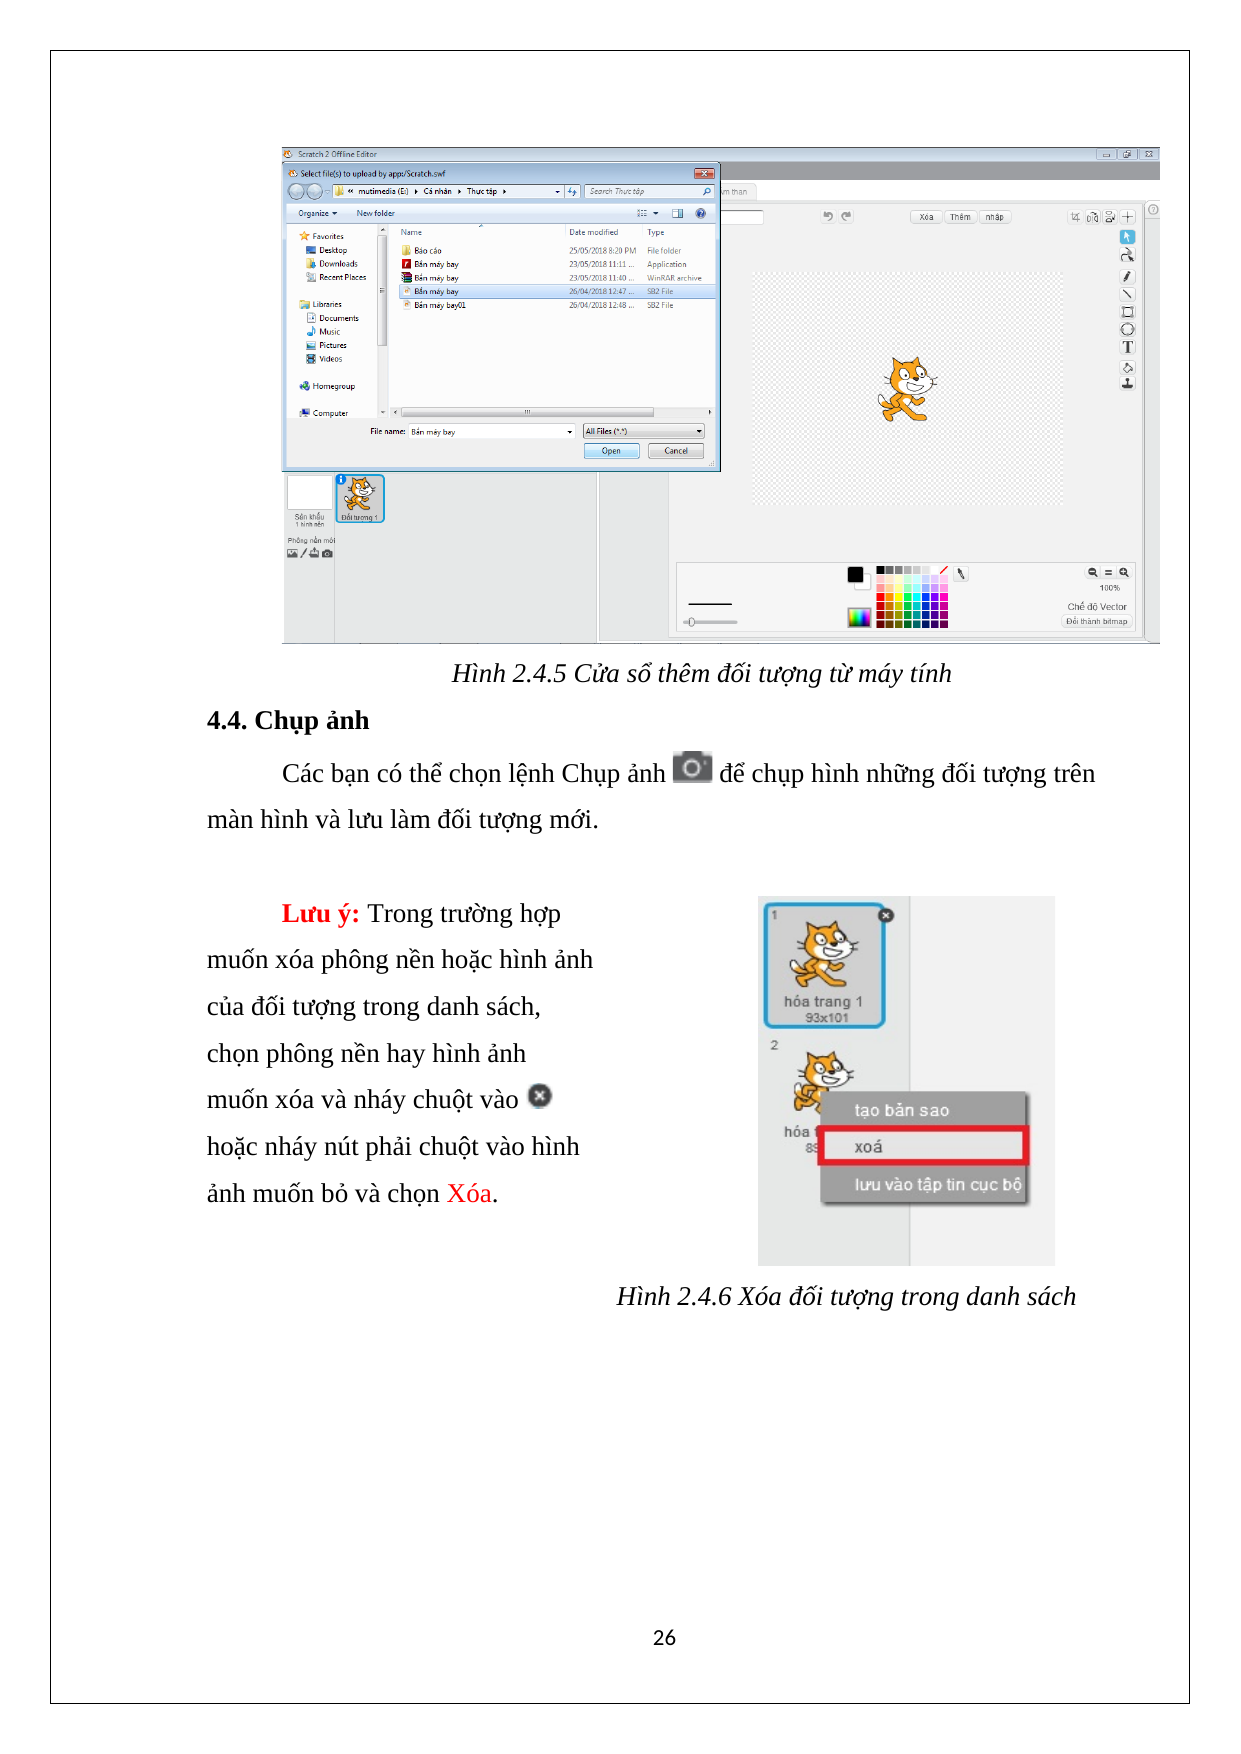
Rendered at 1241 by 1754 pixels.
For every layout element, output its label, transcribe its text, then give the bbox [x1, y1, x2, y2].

picture [758, 896, 1056, 1266]
text Hình 2.4.5 Cửa sổ thêm đối tượng từ máy tính [207, 658, 1122, 689]
text Các bạn có thể chọn lệnh Chụp ảnh để chụp hình những đối tượng trên màn hình và lưu làm đối tượng mới. [207, 751, 1122, 835]
picture [525, 1083, 557, 1109]
table_header Hình 2.4.6 Xóa đối tượng trong danh sách [605, 897, 1133, 1324]
text 4.4. Chụp ảnh [207, 704, 1122, 735]
table_header Lưu ý: Trong trường hợp muốn xóa phông nền hoặc hình ảnh của đối tượng trong danh sách, chọn phông nền hay hình ảnh muốn xóa và nháy chuột vào hoặc nháy nút phải chuột vào hình ảnh muốn bỏ và chọn Xóa. [195, 897, 605, 1324]
picture [672, 751, 713, 783]
picture [281, 147, 1160, 644]
